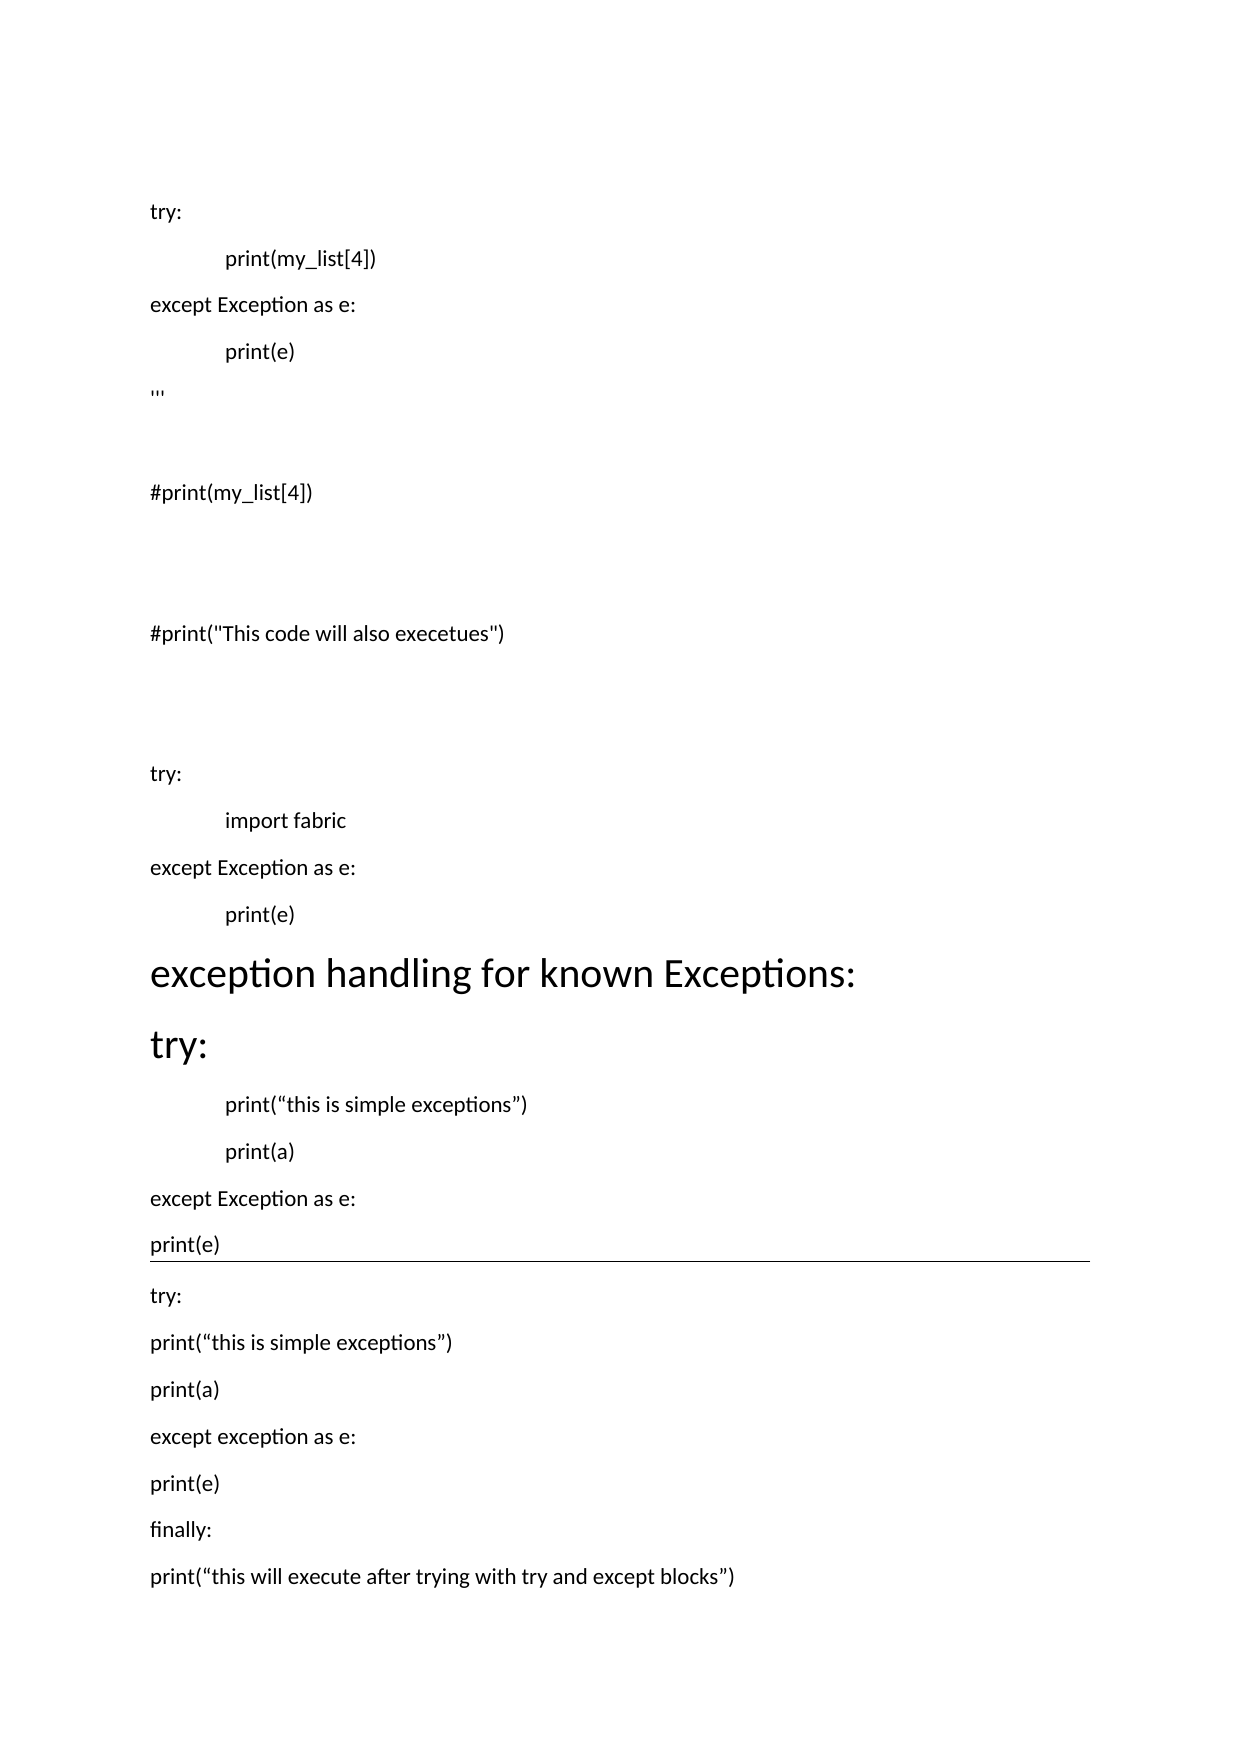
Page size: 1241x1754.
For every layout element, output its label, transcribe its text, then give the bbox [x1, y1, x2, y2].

text except exception as e: [150, 1422, 1090, 1450]
text except Exception as e: [150, 853, 1090, 881]
text print(e) [150, 337, 1090, 366]
text finally: [150, 1516, 1090, 1543]
text print(a) [150, 1137, 1090, 1165]
text print(e) [150, 900, 1090, 928]
text except Exception as e: [150, 1184, 1090, 1212]
text print(my_list[4]) [150, 244, 1090, 272]
text import fabric [150, 806, 1090, 834]
text exception handling for known Exceptions: [150, 947, 1090, 998]
text try: [150, 197, 1090, 225]
text #print(my_list[4]) [150, 478, 1090, 506]
text try: [150, 1018, 1090, 1069]
text print(e) [150, 1469, 1090, 1497]
text ''' [150, 384, 1090, 412]
text #print("This code will also execetues") [150, 619, 1090, 647]
text print(“this will execute after trying with try and except blocks”) [150, 1562, 1090, 1590]
text print(a) [150, 1375, 1090, 1403]
text try: [150, 759, 1090, 787]
text print(“this is simple exceptions”) [150, 1090, 1090, 1118]
text except Exception as e: [150, 291, 1090, 319]
text print(e) [150, 1231, 1090, 1261]
text print(“this is simple exceptions”) [150, 1328, 1090, 1356]
text try: [150, 1281, 1090, 1309]
